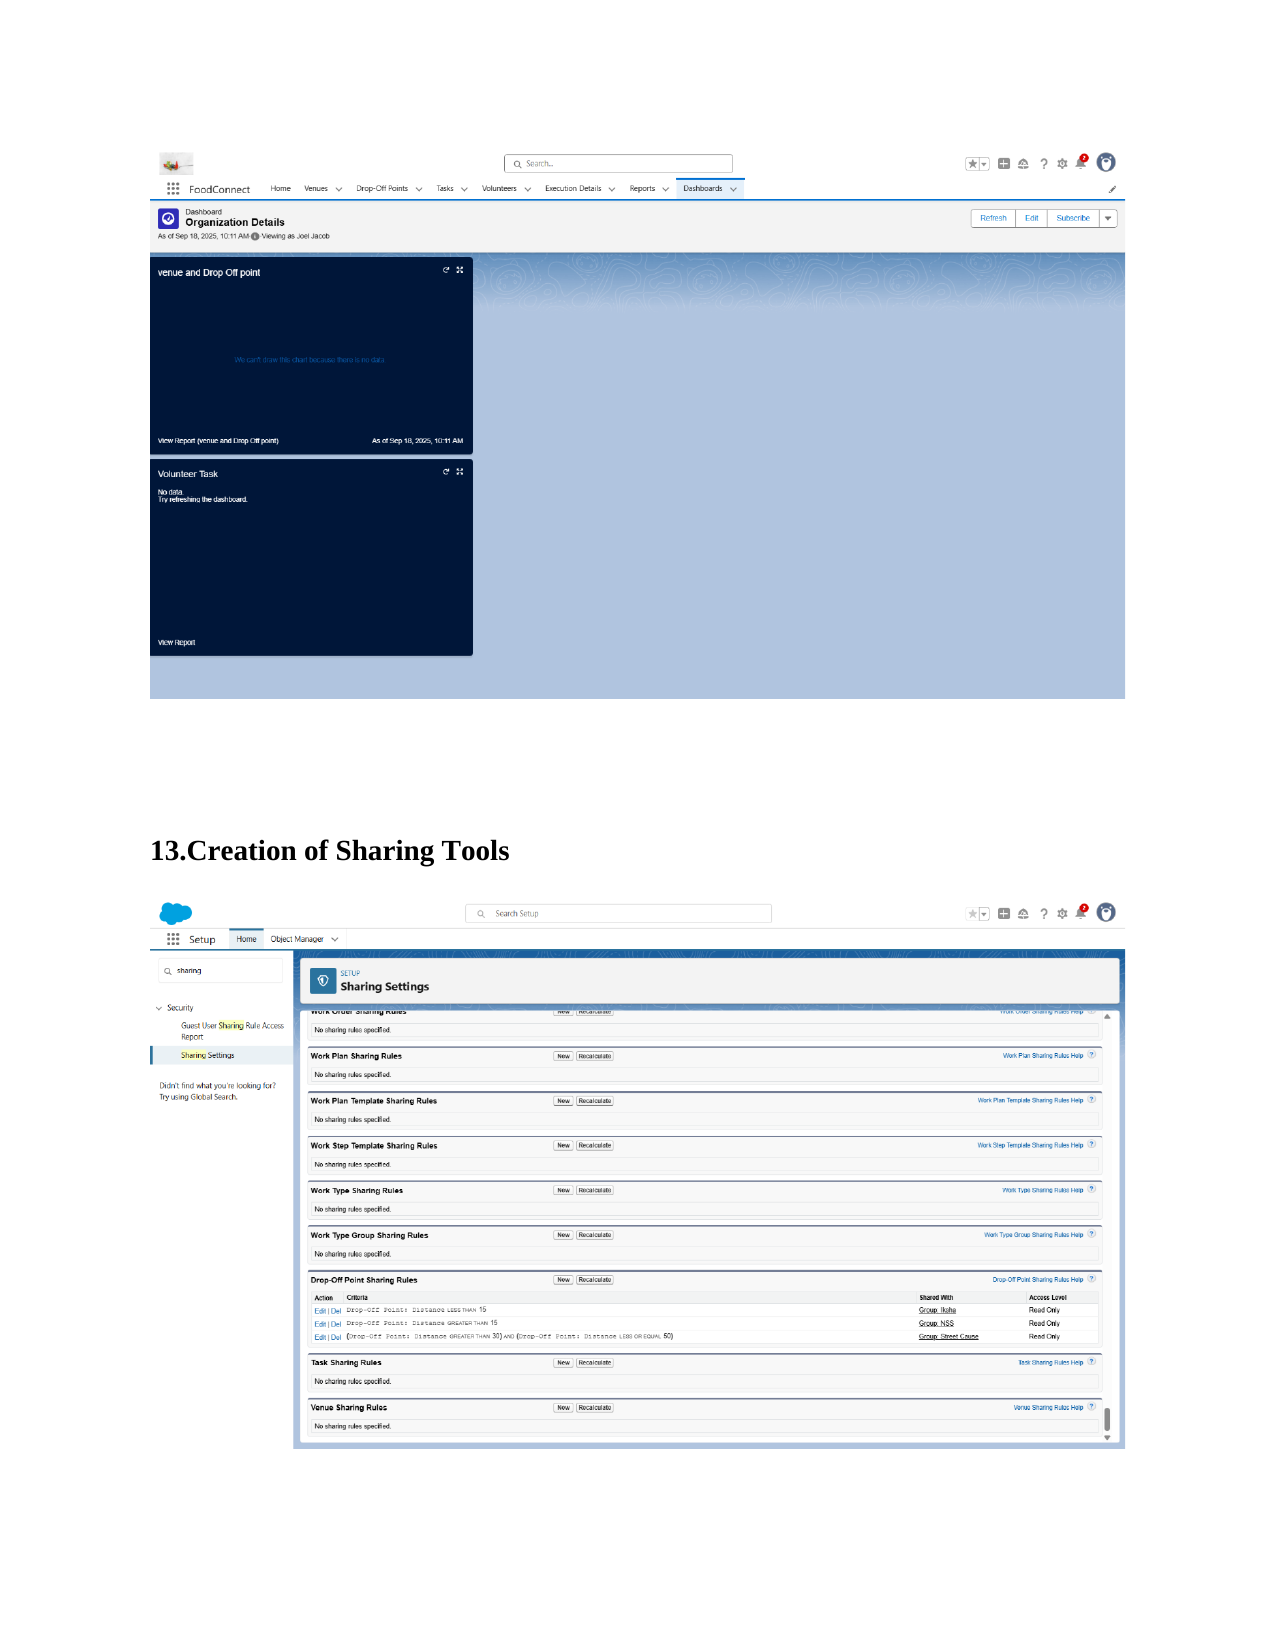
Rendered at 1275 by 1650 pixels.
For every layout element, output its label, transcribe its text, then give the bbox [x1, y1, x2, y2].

picture [150, 150, 1125, 699]
picture [150, 899, 1125, 1449]
text 13.Creation of Sharing Tools [150, 833, 1125, 866]
